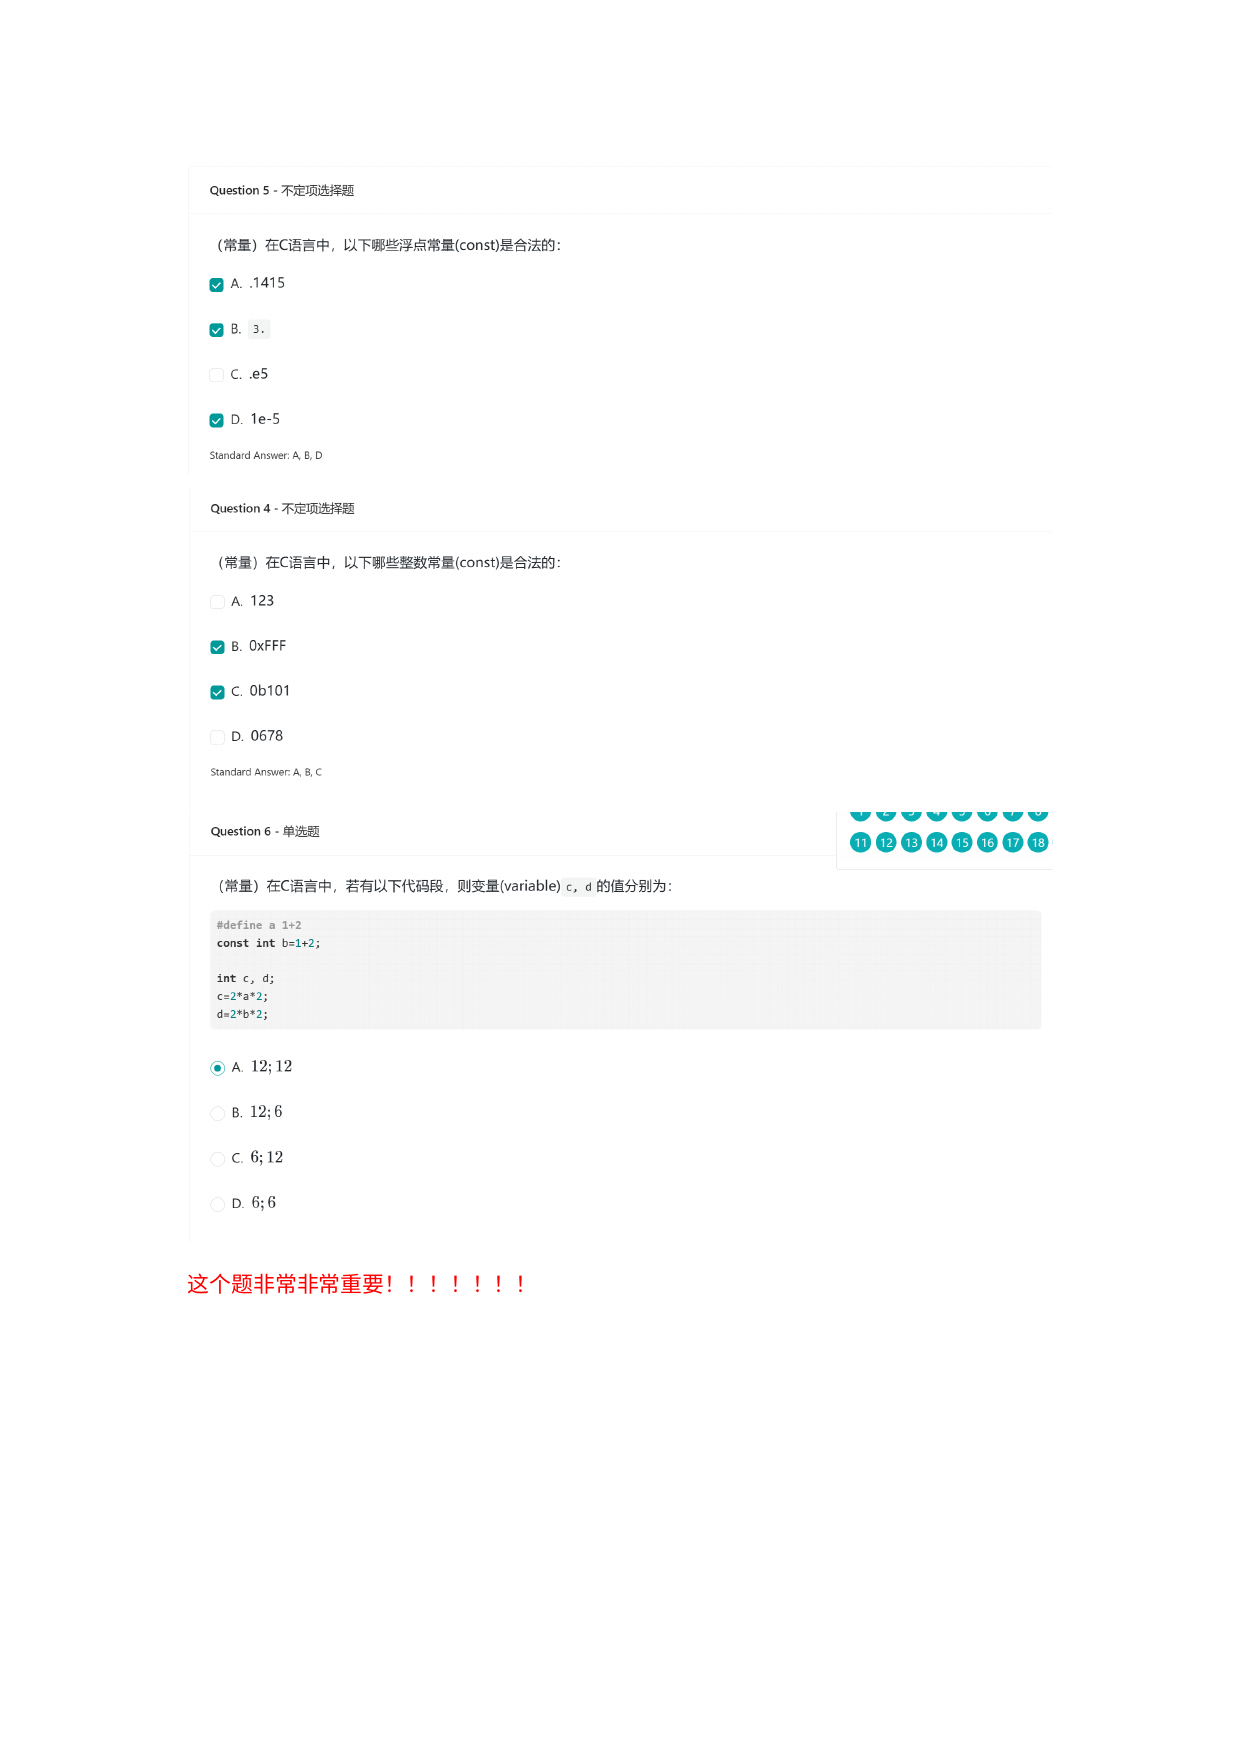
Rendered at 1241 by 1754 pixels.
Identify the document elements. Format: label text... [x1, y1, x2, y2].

picture [187, 487, 1053, 810]
picture [187, 812, 1053, 1242]
text 这个题非常非常重要！！！！！！！ [187, 1267, 1053, 1299]
picture [187, 162, 1053, 476]
